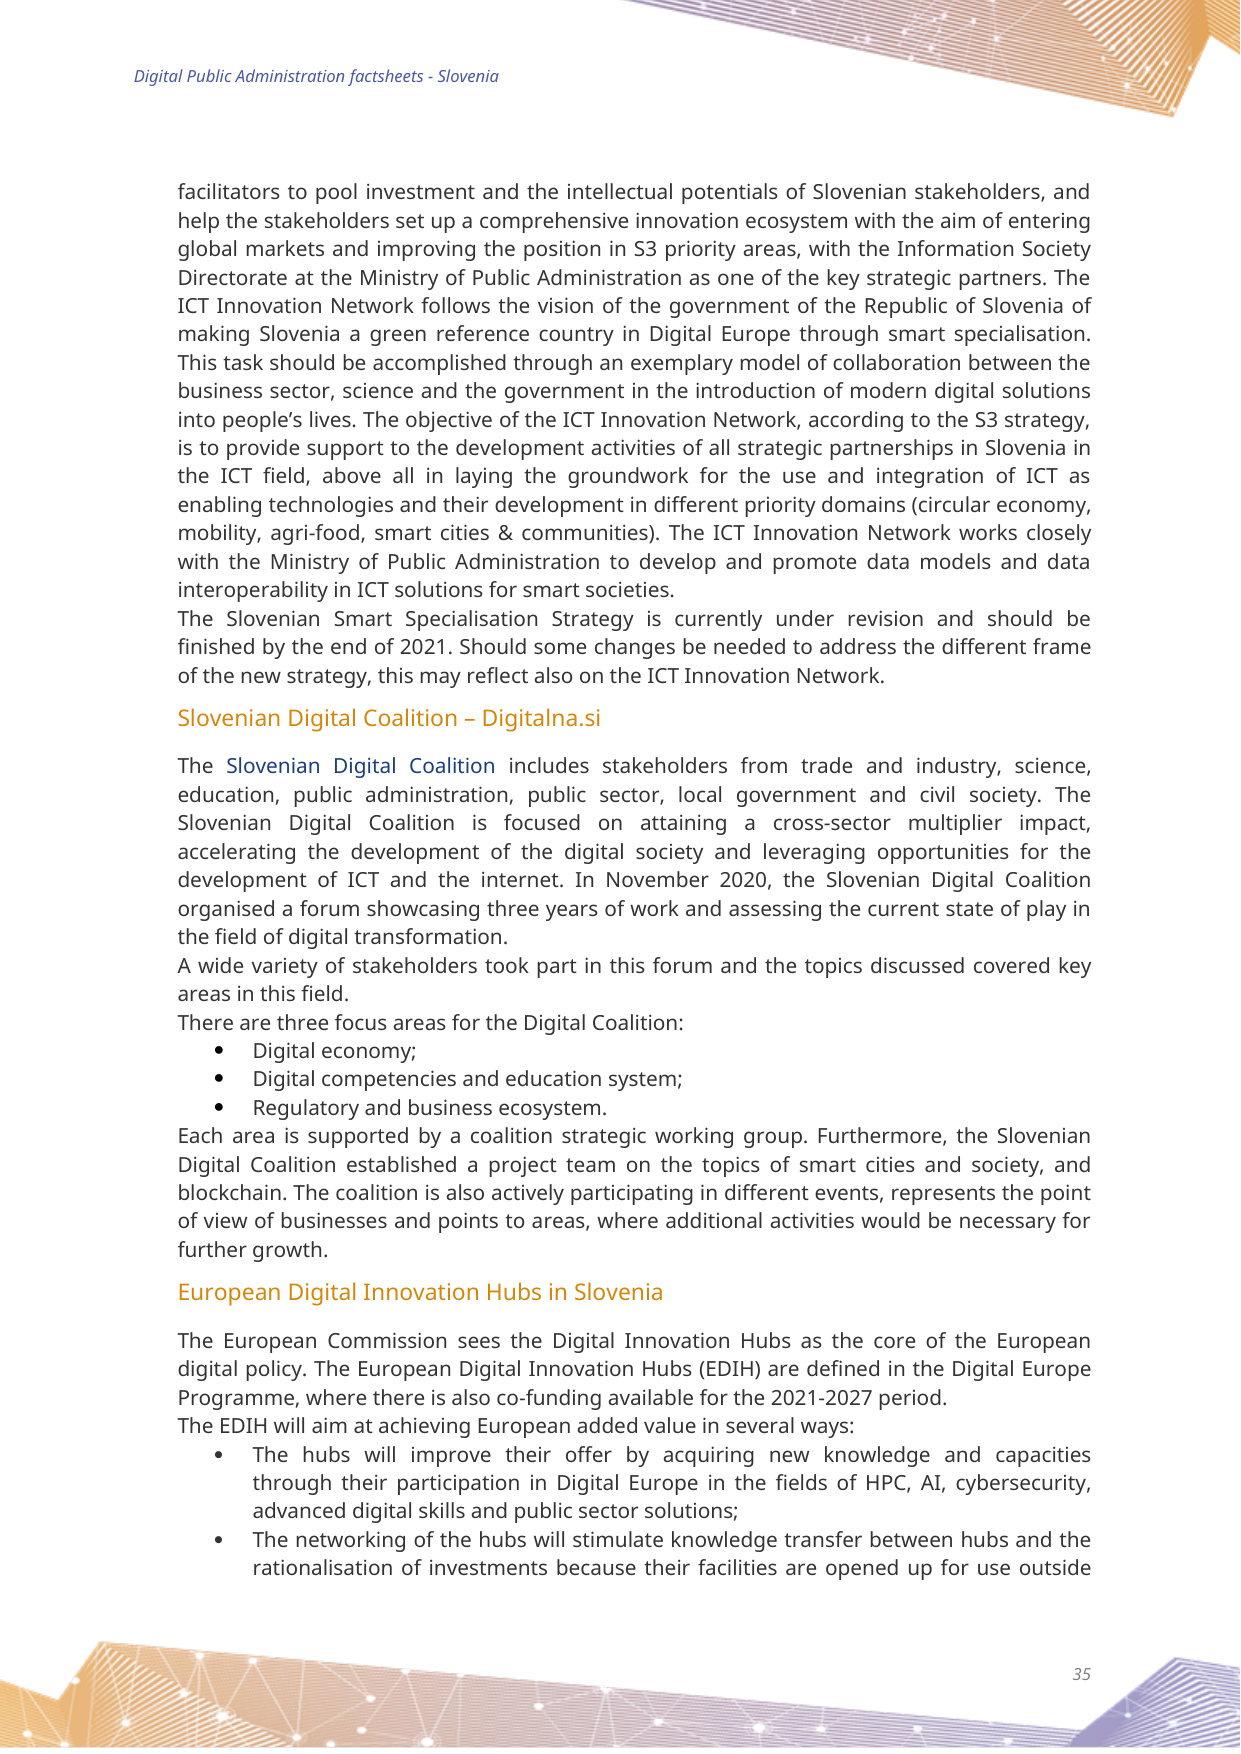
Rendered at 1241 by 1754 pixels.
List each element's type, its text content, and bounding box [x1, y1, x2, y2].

text A wide variety of stakeholders took part in this forum and the topics discussed covered key areas in this field. [177, 951, 1092, 1008]
list The hubs will improve their offer by acquiring new knowledge and capacities through their participation in Digital Europe in the fields of HPC, AI, cybersecurity, advanced digital skills and public sector solutions; [215, 1440, 1092, 1525]
subtitle European Digital Innovation Hubs in Slovenia [177, 1276, 1092, 1307]
subtitle Slovenian Digital Coalition – Digitalna.si [177, 702, 1092, 733]
text The Slovenian Smart Specialisation Strategy is currently under revision and should be finished by the end of 2021. Should some changes be needed to address the different frame of the new strategy, this may reflect also on the ICT Innovation Network. [177, 604, 1092, 689]
list Digital economy; [215, 1036, 1092, 1064]
picture [0, 1631, 1241, 1749]
text The European Commission sees the Digital Innovation Hubs as the core of the European digital policy. The European Digital Innovation Hubs (EDIH) are defined in the Digital Europe Programme, where there is also co-funding available for the 2021-2027 period. [177, 1326, 1092, 1411]
text There are three focus areas for the Digital Coalition: [177, 1008, 1092, 1036]
picture [207, 0, 1241, 152]
list Digital competencies and education system; [215, 1064, 1092, 1093]
list Regulatory and business ecosystem. [215, 1093, 1092, 1121]
text Each area is supported by a coalition strategic working group. Furthermore, the Slovenian Digital Coalition established a project team on the topics of smart cities and society, and blockchain. The coalition is also actively participating in different events, represents the point of view of businesses and points to areas, where additional activities would be necessary for further growth. [177, 1121, 1092, 1263]
text The Slovenian Digital Coalition includes stakeholders from trade and industry, science, education, public administration, public sector, local government and civil society. The Slovenian Digital Coalition is focused on attaining a cross-sector multiplier impact, accelerating the development of the digital society and leveraging opportunities for the development of ICT and the internet. In November 2020, the Slovenian Digital Coalition organised a forum showcasing three years of work and assessing the current state of play in the field of digital transformation. [177, 752, 1092, 951]
text The EDIH will aim at achieving European added value in several ways: [177, 1411, 1092, 1440]
